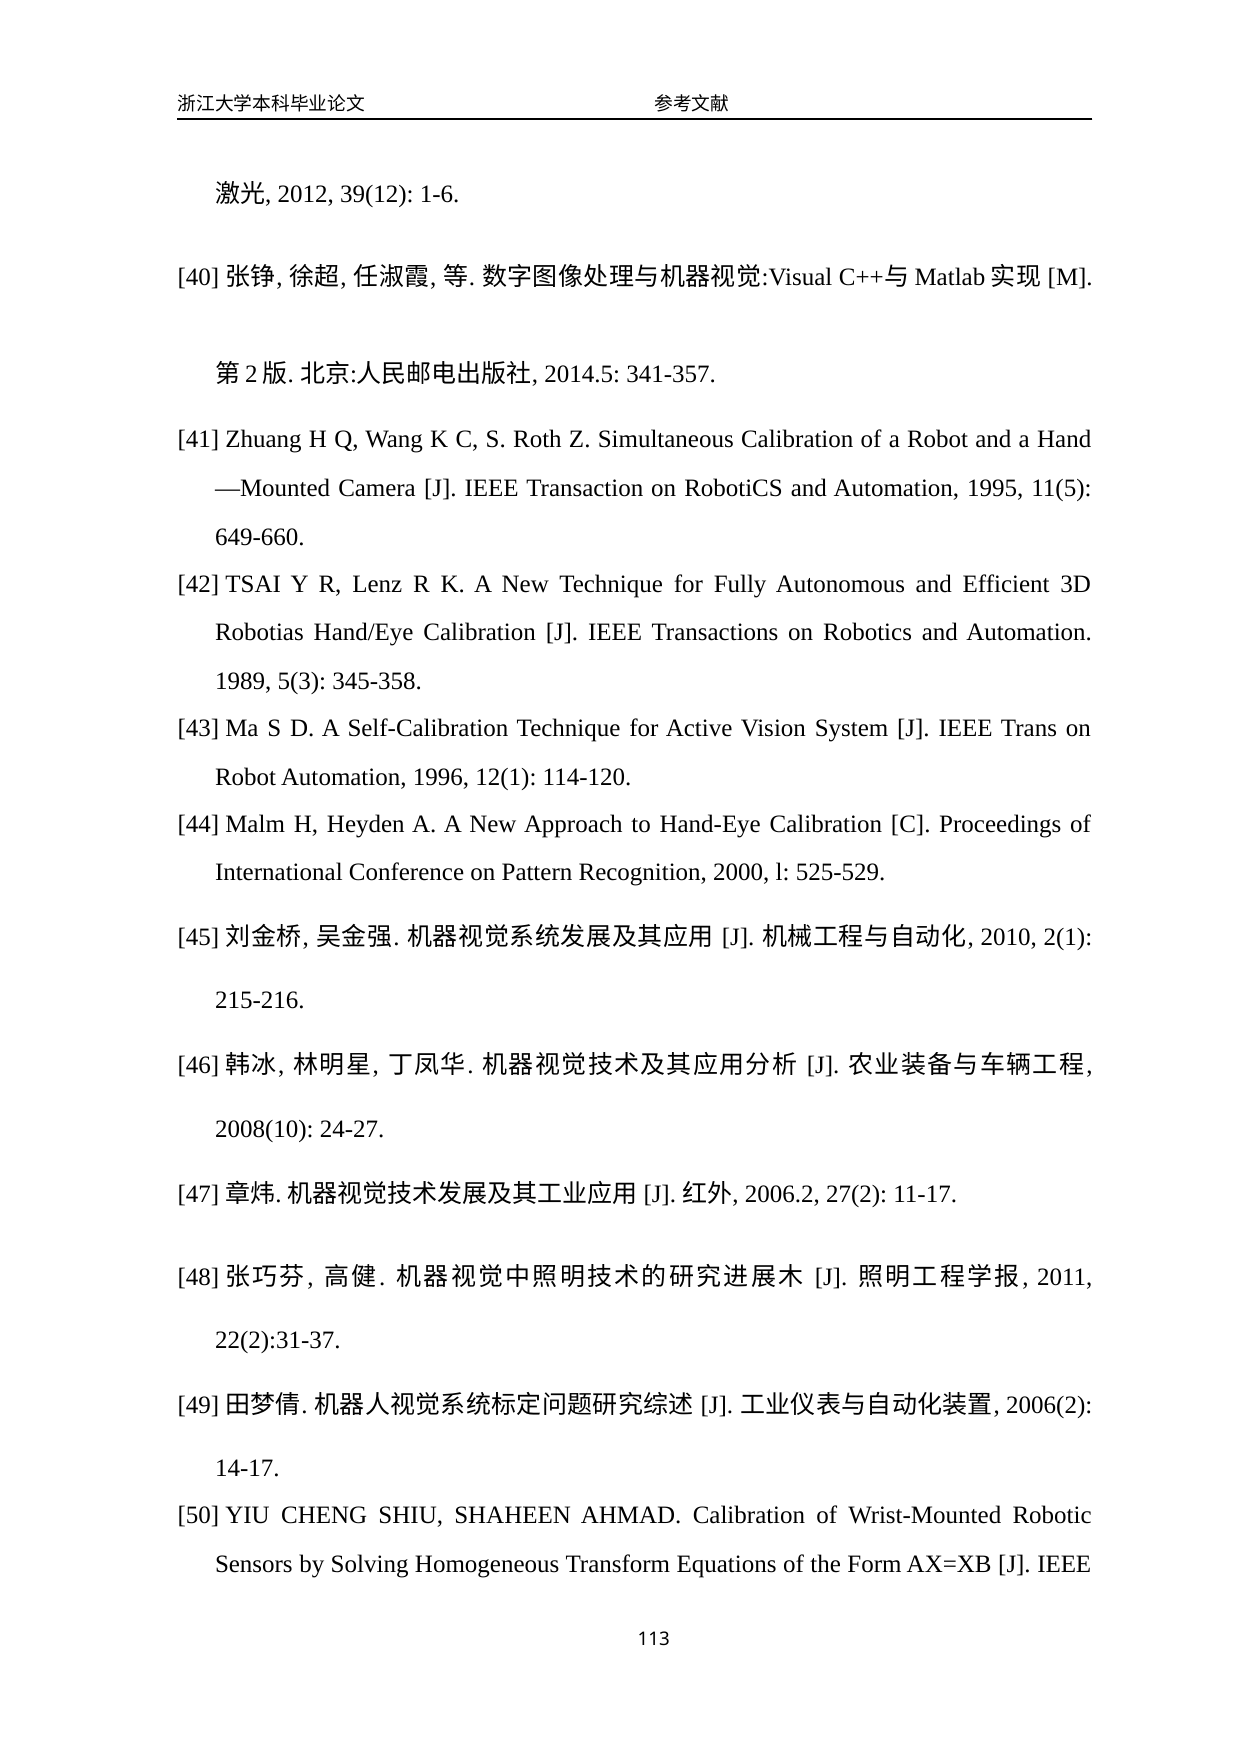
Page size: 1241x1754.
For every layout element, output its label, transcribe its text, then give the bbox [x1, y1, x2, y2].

list Zhuang H Q, Wang K C, S. Roth Z. Simultaneous Calibration of a Robot and a Hand—Mounted Camera [J]. IEEE Transaction on RobotiCS and Automation, 1995, 11(5): 649-660. [177, 422, 1092, 552]
list 刘金桥, 吴金强. 机器视觉系统发展及其应用 [J]. 机械工程与自动化, 2010, 2(1): 215-216. [177, 902, 1092, 1016]
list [177, 159, 1092, 224]
list 田梦倩. 机器人视觉系统标定问题研究综述 [J]. 工业仪表与自动化装置, 2006(2): 14-17. [177, 1370, 1092, 1484]
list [177, 1498, 1092, 1579]
list Malm H, Heyden A. A New Approach to Hand-Eye Calibration [C]. Proceedings of International Conference on Pattern Recognition, 2000, l: 525-529. [177, 807, 1092, 888]
list TSAI Y R, Lenz R K. A New Technique for Fully Autonomous and Efficient 3D Robotias Hand/Eye Calibration [J]. IEEE Transactions on Robotics and Automation. 1989, 5(3): 345-358. [177, 567, 1092, 697]
list 张巧芬, 高健. 机器视觉中照明技术的研究进展木 [J]. 照明工程学报, 2011, 22(2):31-37. [177, 1242, 1092, 1356]
list 章炜. 机器视觉技术发展及其工业应用 [J]. 红外, 2006.2, 27(2): 11-17. [177, 1159, 1092, 1224]
list 韩冰, 林明星, 丁凤华. 机器视觉技术及其应用分析 [J]. 农业装备与车辆工程, 2008(10): 24-27. [177, 1031, 1092, 1144]
list 张铮, 徐超, 任淑霞, 等. 数字图像处理与机器视觉:Visual C++与Matlab实现 [M]. 第2版. 北京:人民邮电出版社, 2014.5: 341-357. [177, 242, 1092, 404]
list Ma S D. A Self-Calibration Technique for Active Vision System [J]. IEEE Trans on Robot Automation, 1996, 12(1): 114-120. [177, 711, 1092, 792]
